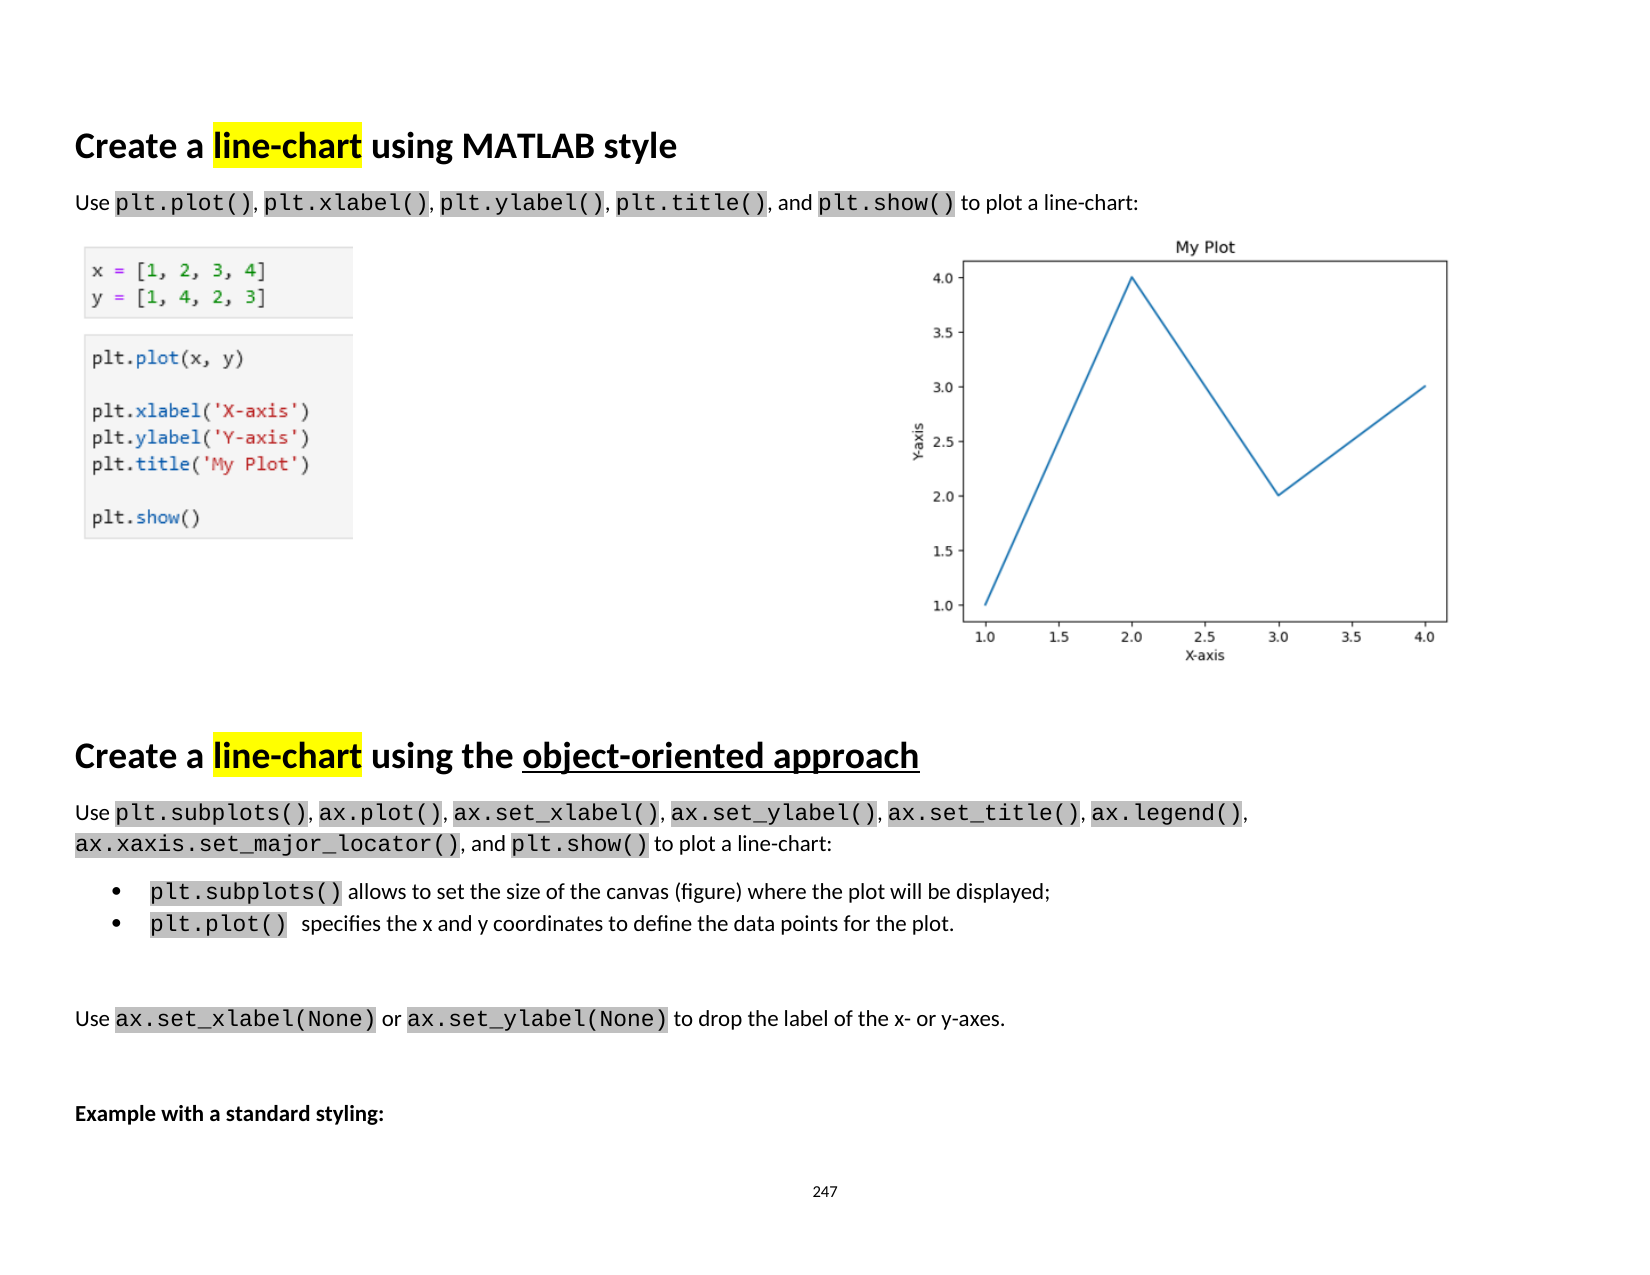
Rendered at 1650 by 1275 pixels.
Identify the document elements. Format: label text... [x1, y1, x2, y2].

text Example with a standard styling: [75, 1099, 1575, 1127]
text Create a line-chart using the object-oriented approach [75, 732, 213, 777]
text Create a line-chart using the object-oriented approach [362, 732, 1575, 777]
picture [75, 236, 353, 549]
text Use ax.set_xlabel(None) or ax.set_ylabel(None) to drop the label of the x- or y-axes. [75, 1004, 1575, 1033]
list plt.plot() specifies the x and y coordinates to define the data points for the plot. [112, 909, 1575, 938]
text Use plt.subplots(), ax.plot(), ax.set_xlabel(), ax.set_ylabel(), ax.set_title(), ax.legend(), ax.xaxis.set_major_locator(), and plt.show() to plot a line-chart: [75, 798, 1575, 858]
text Create a line-chart using MATLAB style [75, 122, 213, 168]
text Create a line-chart using MATLAB style [362, 122, 1575, 168]
picture [900, 236, 1460, 666]
list plt.subplots() allows to set the size of the canvas (figure) where the plot will be displayed; [112, 877, 1575, 906]
text Use plt.plot(), plt.xlabel(), plt.ylabel(), plt.title(), and plt.show() to plot a line-chart: [75, 188, 1575, 217]
